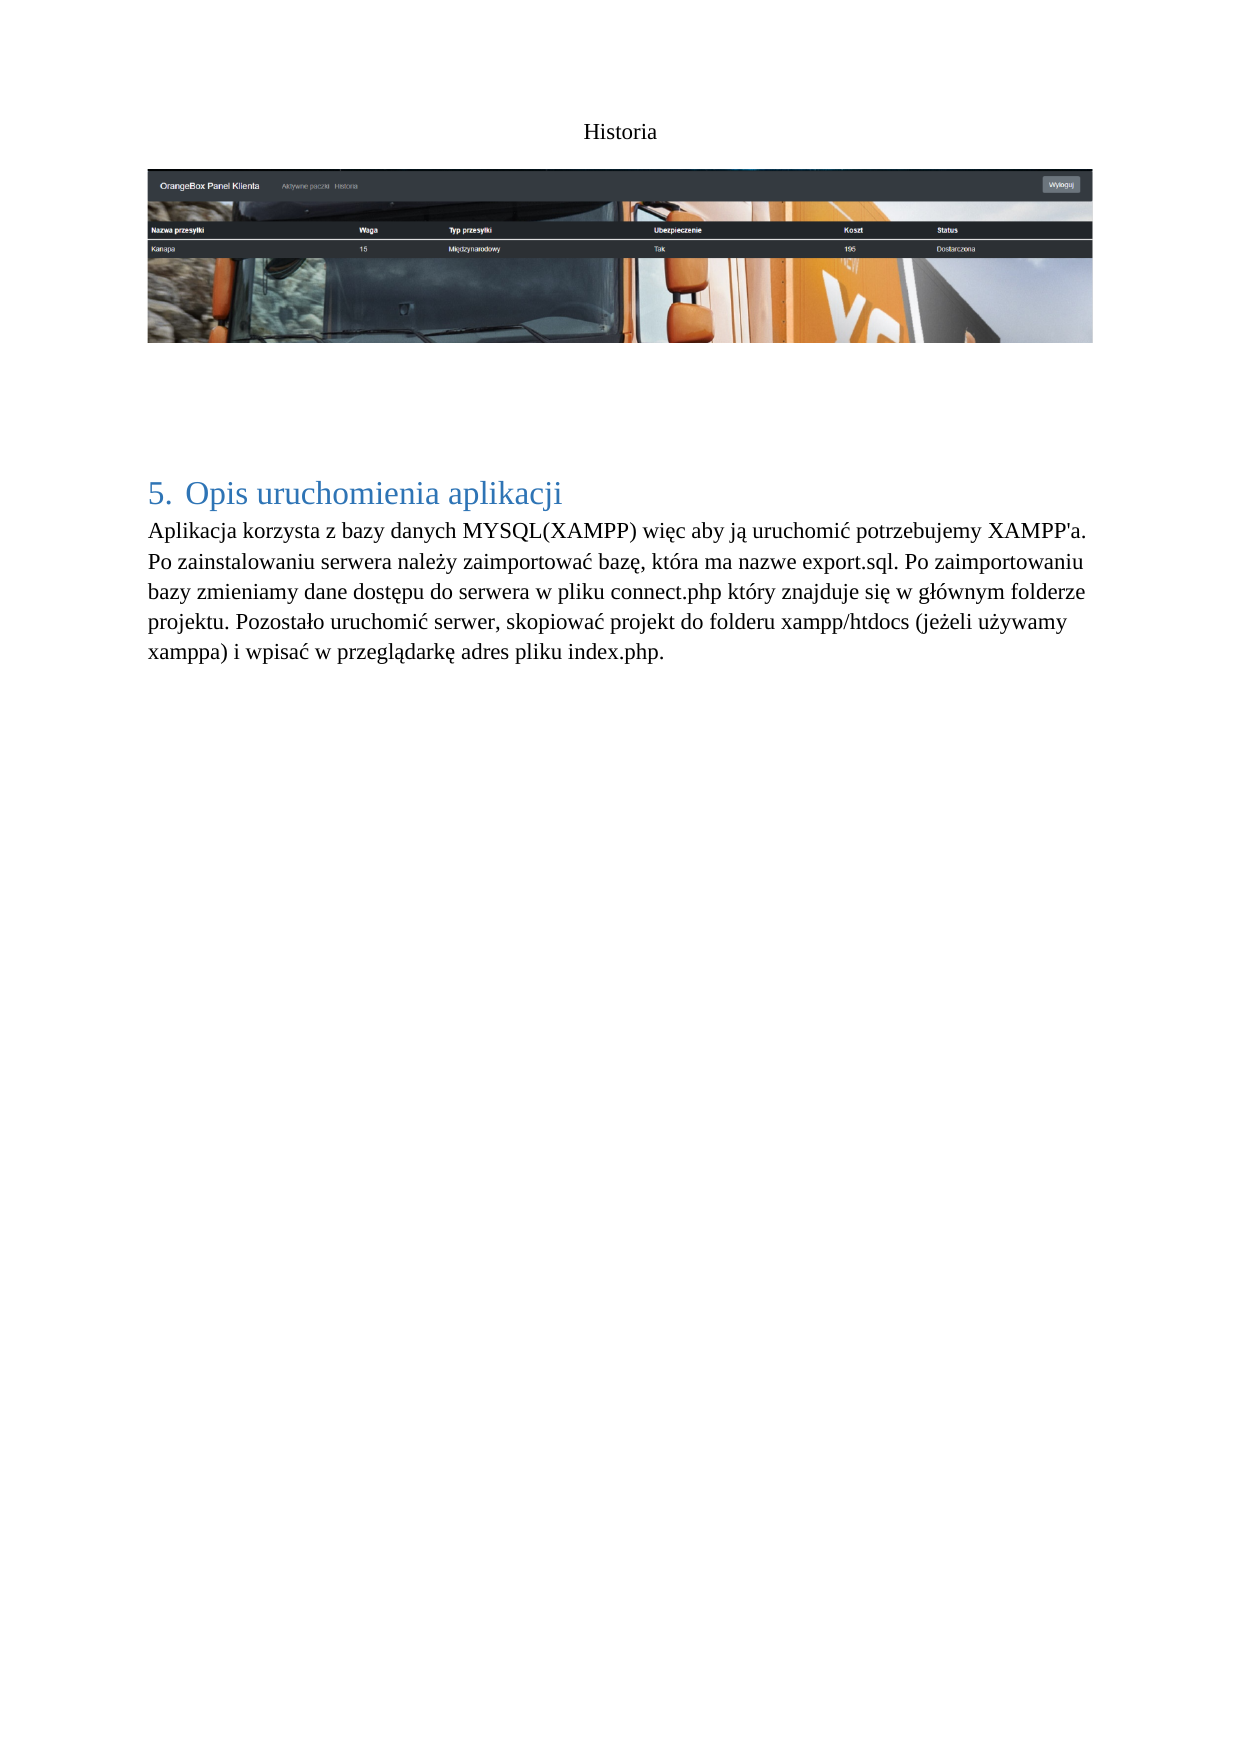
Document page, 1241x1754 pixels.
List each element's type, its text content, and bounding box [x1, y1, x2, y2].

text Aplikacja korzysta z bazy danych MYSQL(XAMPP) więc aby ją uruchomić potrzebujemy XAMPP'a. Po zainstalowaniu serwera należy zaimportować bazę, która ma nazwe export.sql. Po zaimportowaniu bazy zmieniamy dane dostępu do serwera w pliku connect.php który znajduje się w głównym folderze projektu. Pozostało uruchomić serwer, skopiować projekt do folderu xampp/htdocs (jeżeli używamy xamppa) i wpisać w przeglądarkę adres pliku index.php. [148, 518, 1093, 665]
text Historia [148, 118, 1093, 144]
picture [147, 169, 1093, 343]
subtitle Opis uruchomienia aplikacji [148, 473, 1093, 512]
